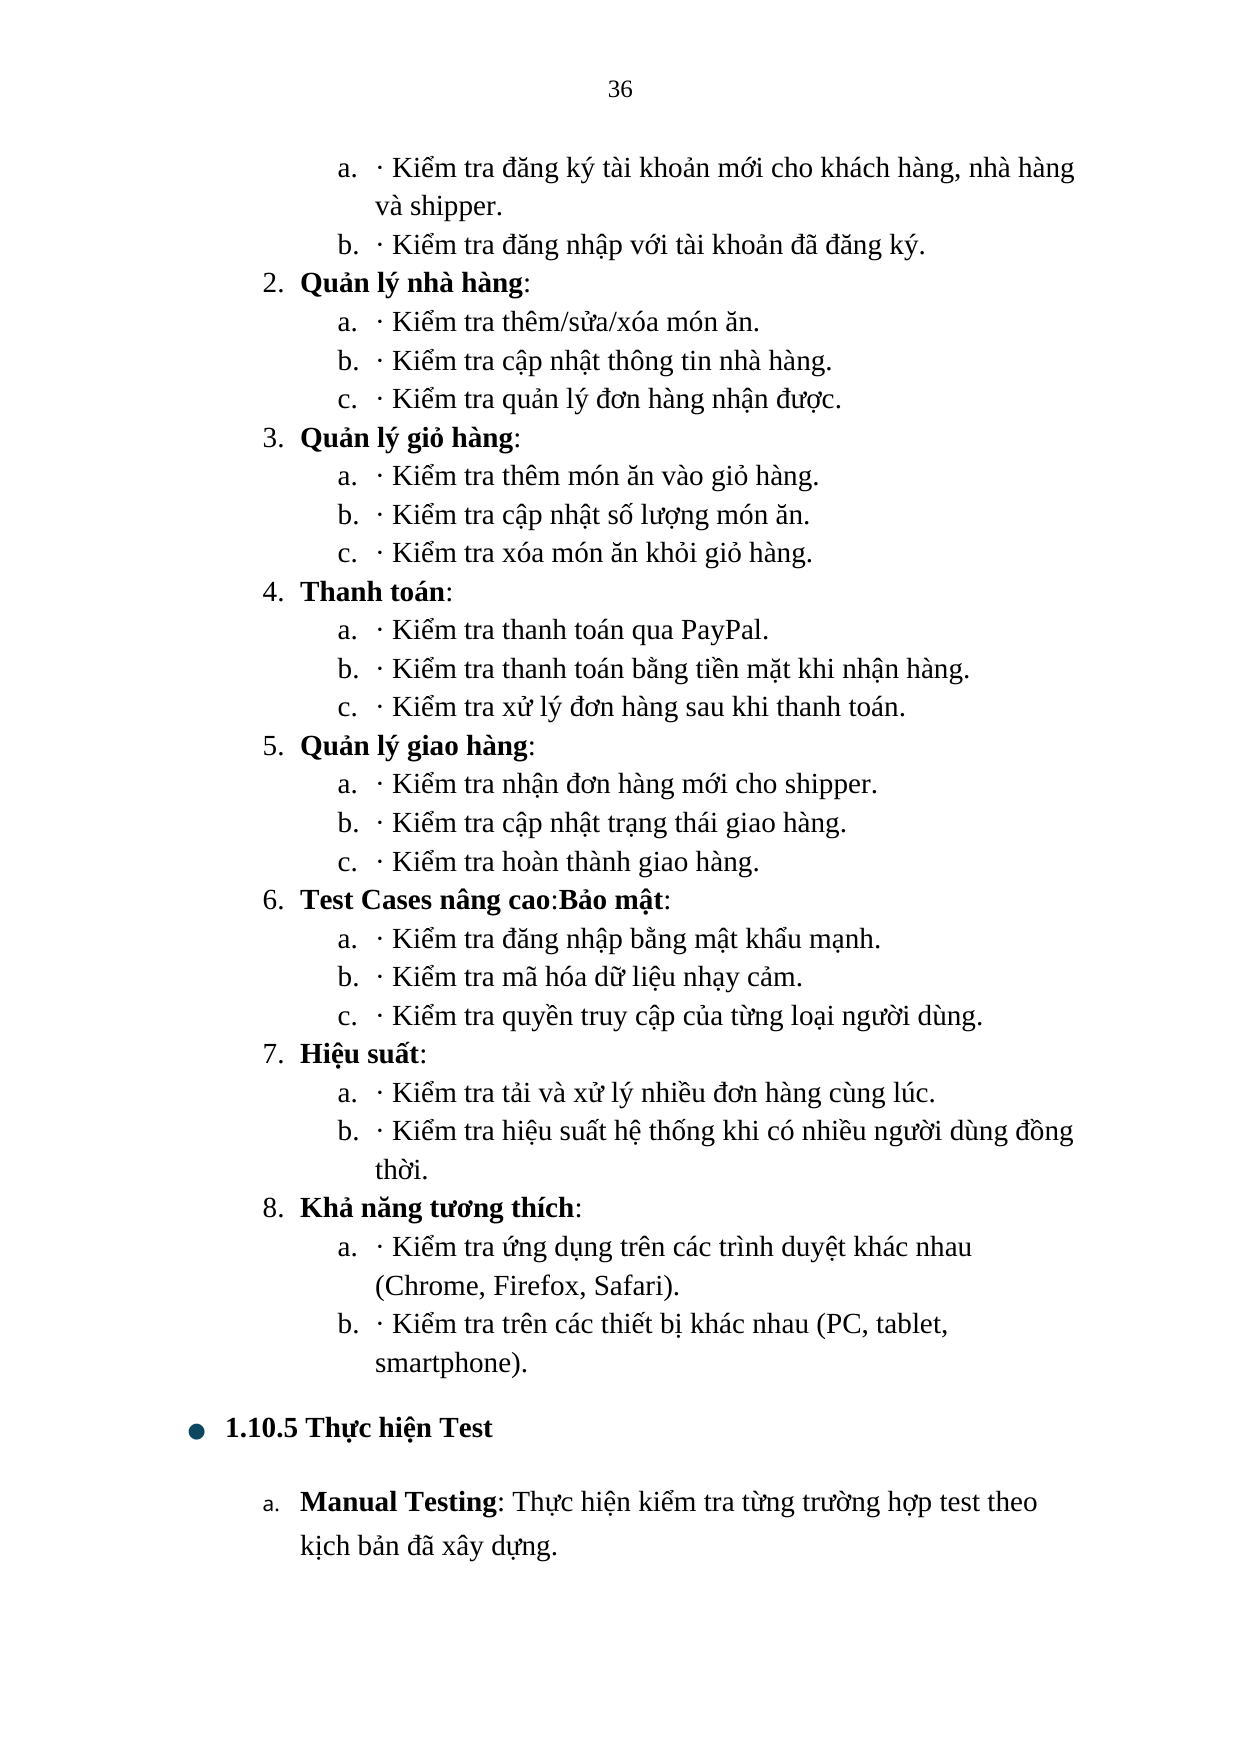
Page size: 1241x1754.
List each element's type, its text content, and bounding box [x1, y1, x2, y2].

list Quản lý nhà hàng: [262, 266, 1090, 299]
list · Kiểm tra trên các thiết bị khác nhau (PC, tablet, smartphone). [308, 1306, 1090, 1378]
list · Kiểm tra cập nhật trạng thái giao hàng. [308, 805, 1090, 839]
list · Kiểm tra hiệu suất hệ thống khi có nhiều người dùng đồng thời. [308, 1113, 1090, 1186]
list Quản lý giao hàng: [262, 728, 1090, 762]
list · Kiểm tra hoàn thành giao hàng. [308, 844, 1090, 877]
list · Kiểm tra đăng ký tài khoản mới cho khách hàng, nhà hàng và shipper. [308, 150, 1090, 222]
list Khả năng tương thích: [262, 1191, 1090, 1224]
subtitle 1.10.5 Thực hiện Test [187, 1406, 1059, 1449]
list Hiệu suất: [262, 1036, 1090, 1070]
list · Kiểm tra cập nhật số lượng món ăn. [308, 497, 1090, 530]
list Quản lý giỏ hàng: [262, 420, 1090, 453]
list · Kiểm tra thanh toán qua PayPal. [308, 612, 1090, 646]
list · Kiểm tra nhận đơn hàng mới cho shipper. [308, 767, 1090, 800]
list · Kiểm tra quyền truy cập của từng loại người dùng. [308, 998, 1090, 1031]
list Test Cases nâng cao:Bảo mật: [262, 882, 1090, 916]
list · Kiểm tra đăng nhập bằng mật khẩu mạnh. [308, 921, 1090, 954]
list · Kiểm tra tải và xử lý nhiều đơn hàng cùng lúc. [308, 1075, 1090, 1108]
list · Kiểm tra ứng dụng trên các trình duyệt khác nhau (Chrome, Firefox, Safari). [308, 1229, 1090, 1301]
list · Kiểm tra cập nhật thông tin nhà hàng. [308, 343, 1090, 376]
list · Kiểm tra xử lý đơn hàng sau khi thanh toán. [308, 689, 1090, 723]
list · Kiểm tra thêm/sửa/xóa món ăn. [308, 304, 1090, 338]
list · Kiểm tra quản lý đơn hàng nhận được. [308, 381, 1090, 415]
list · Kiểm tra xóa món ăn khỏi giỏ hàng. [308, 535, 1090, 569]
list · Kiểm tra mã hóa dữ liệu nhạy cảm. [308, 959, 1090, 993]
list Manual Testing: Thực hiện kiểm tra từng trường hợp test theo kịch bản đã xây dựng. [262, 1480, 1090, 1562]
list · Kiểm tra thêm món ăn vào giỏ hàng. [308, 458, 1090, 492]
list · Kiểm tra thanh toán bằng tiền mặt khi nhận hàng. [308, 651, 1090, 684]
list · Kiểm tra đăng nhập với tài khoản đã đăng ký. [308, 227, 1090, 261]
list Thanh toán: [262, 574, 1090, 607]
